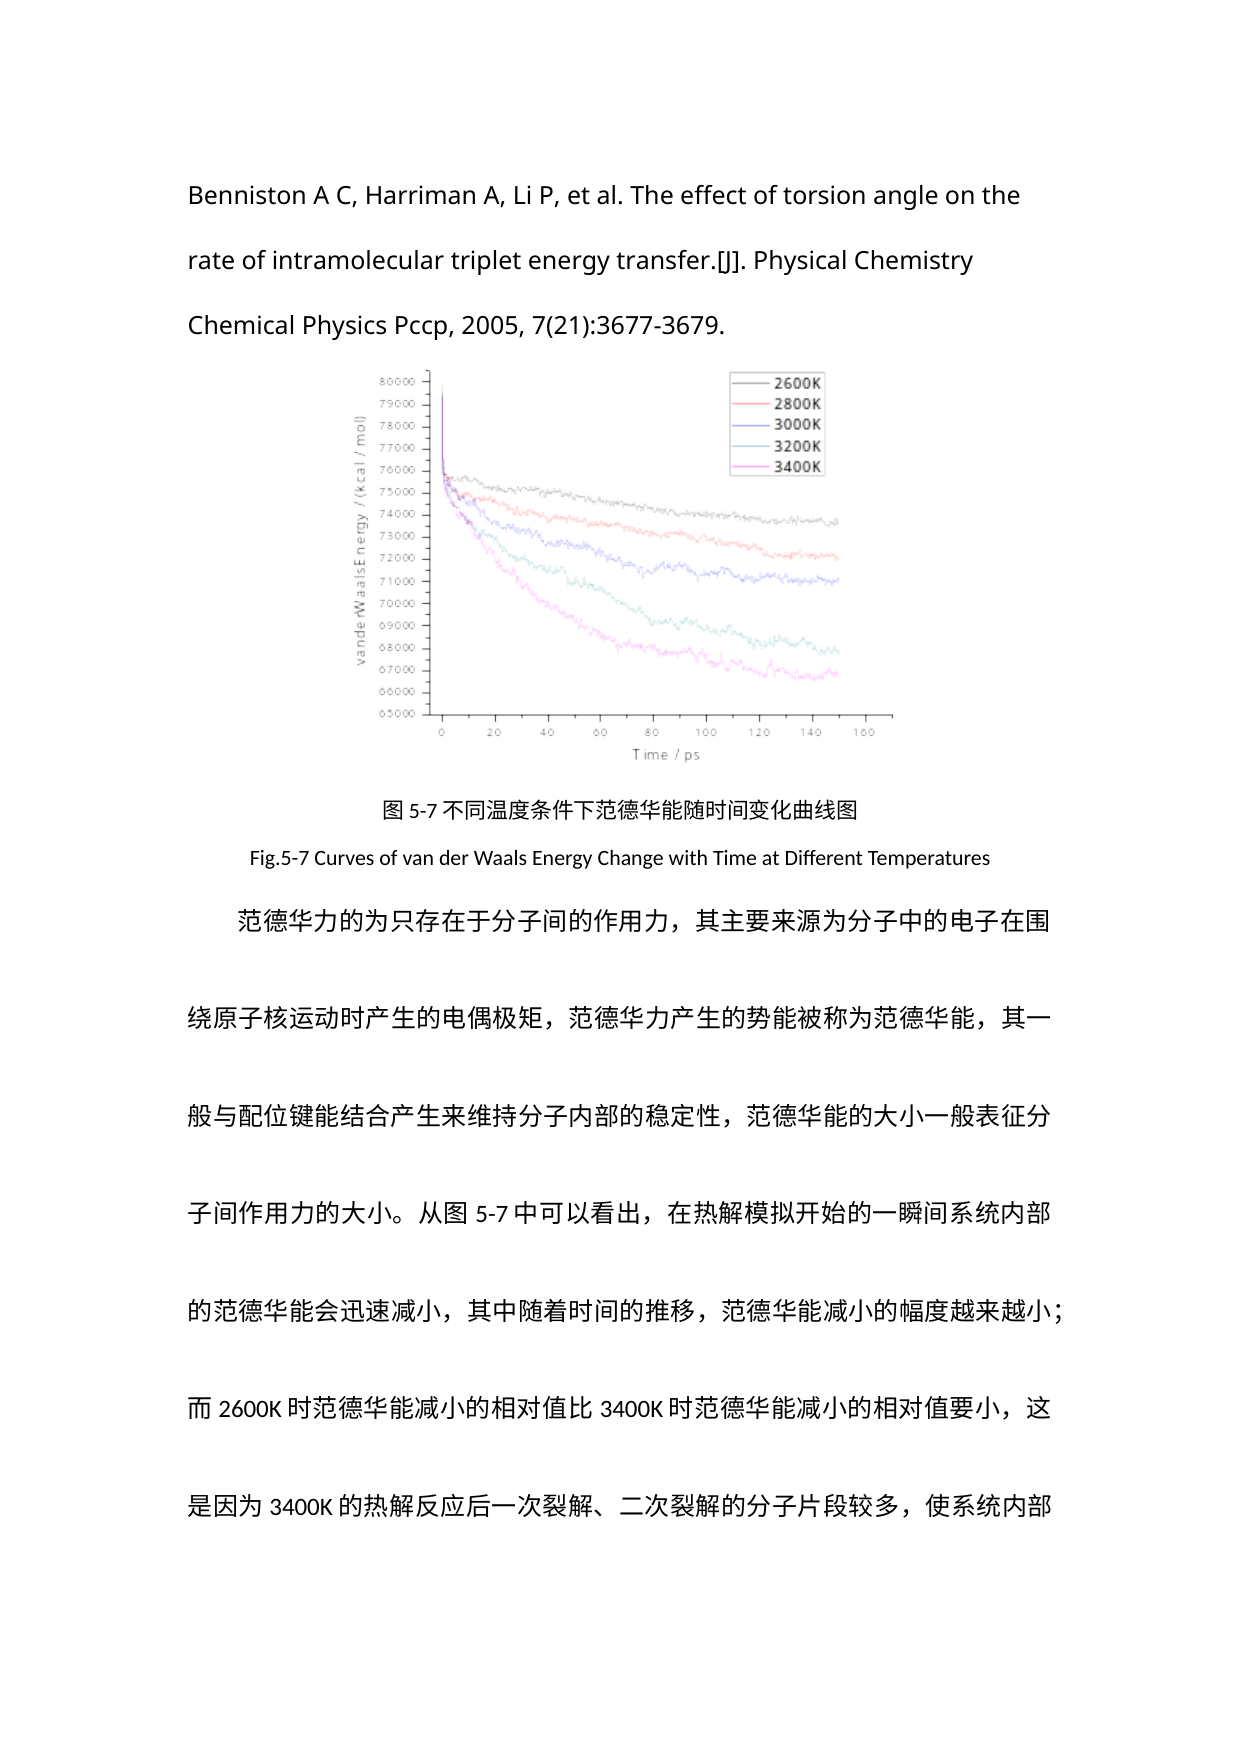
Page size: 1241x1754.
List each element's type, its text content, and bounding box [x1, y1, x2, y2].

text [187, 887, 1053, 1537]
text 图5-7 不同温度条件下范德华能随时间变化曲线图 [187, 793, 1053, 825]
text Fig.5-7 Curves of van der Waals Energy Change with Time at Different Temperatures [187, 841, 1053, 874]
text Benniston A C, Harriman A, Li P, et al. The effect of torsion angle on the rate of intramolecular triplet energy transfer.[J]. Physical Chemistry Chemical Physics Pccp, 2005, 7(21):3677-3679. [187, 162, 1053, 357]
